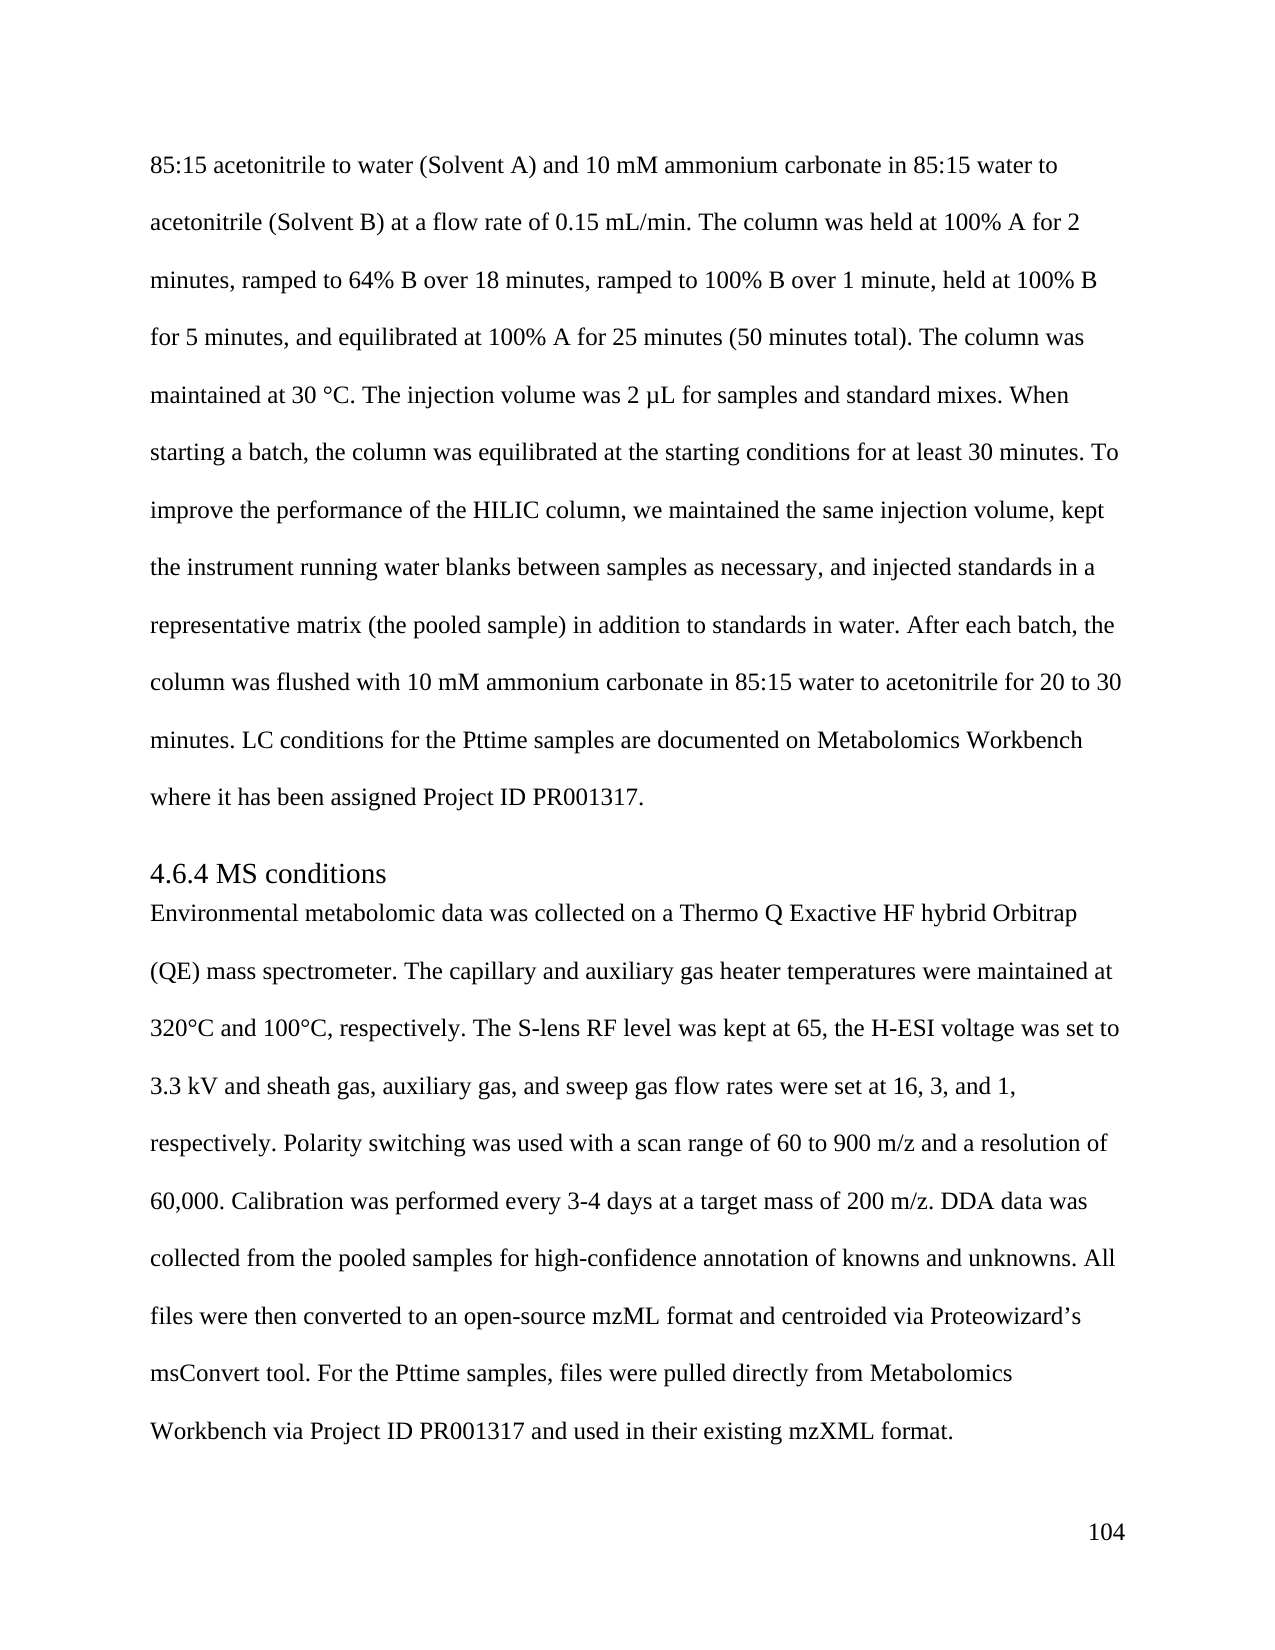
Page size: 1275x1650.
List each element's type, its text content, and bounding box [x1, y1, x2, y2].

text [150, 150, 1125, 811]
text Environmental metabolomic data was collected on a Thermo Q Exactive HF hybrid Orbitrap (QE) mass spectrometer. The capillary and auxiliary gas heater temperatures were maintained at 320°C and 100°C, respectively. The S-lens RF level was kept at 65, the H-ESI voltage was set to 3.3 kV and sheath gas, auxiliary gas, and sweep gas flow rates were set at 16, 3, and 1, respectively. Polarity switching was used with a scan range of 60 to 900 m/z and a resolution of 60,000. Calibration was performed every 3-4 days at a target mass of 200 m/z. DDA data was collected from the pooled samples for high-confidence annotation of knowns and unknowns. All files were then converted to an open-source mzML format and centroided via Proteowizard’s msConvert tool. For the Pttime samples, files were pulled directly from Metabolomics Workbench via Project ID PR001317 and used in their existing mzXML format. [150, 898, 1125, 1445]
subtitle 4.6.4 MS conditions [150, 857, 1125, 890]
